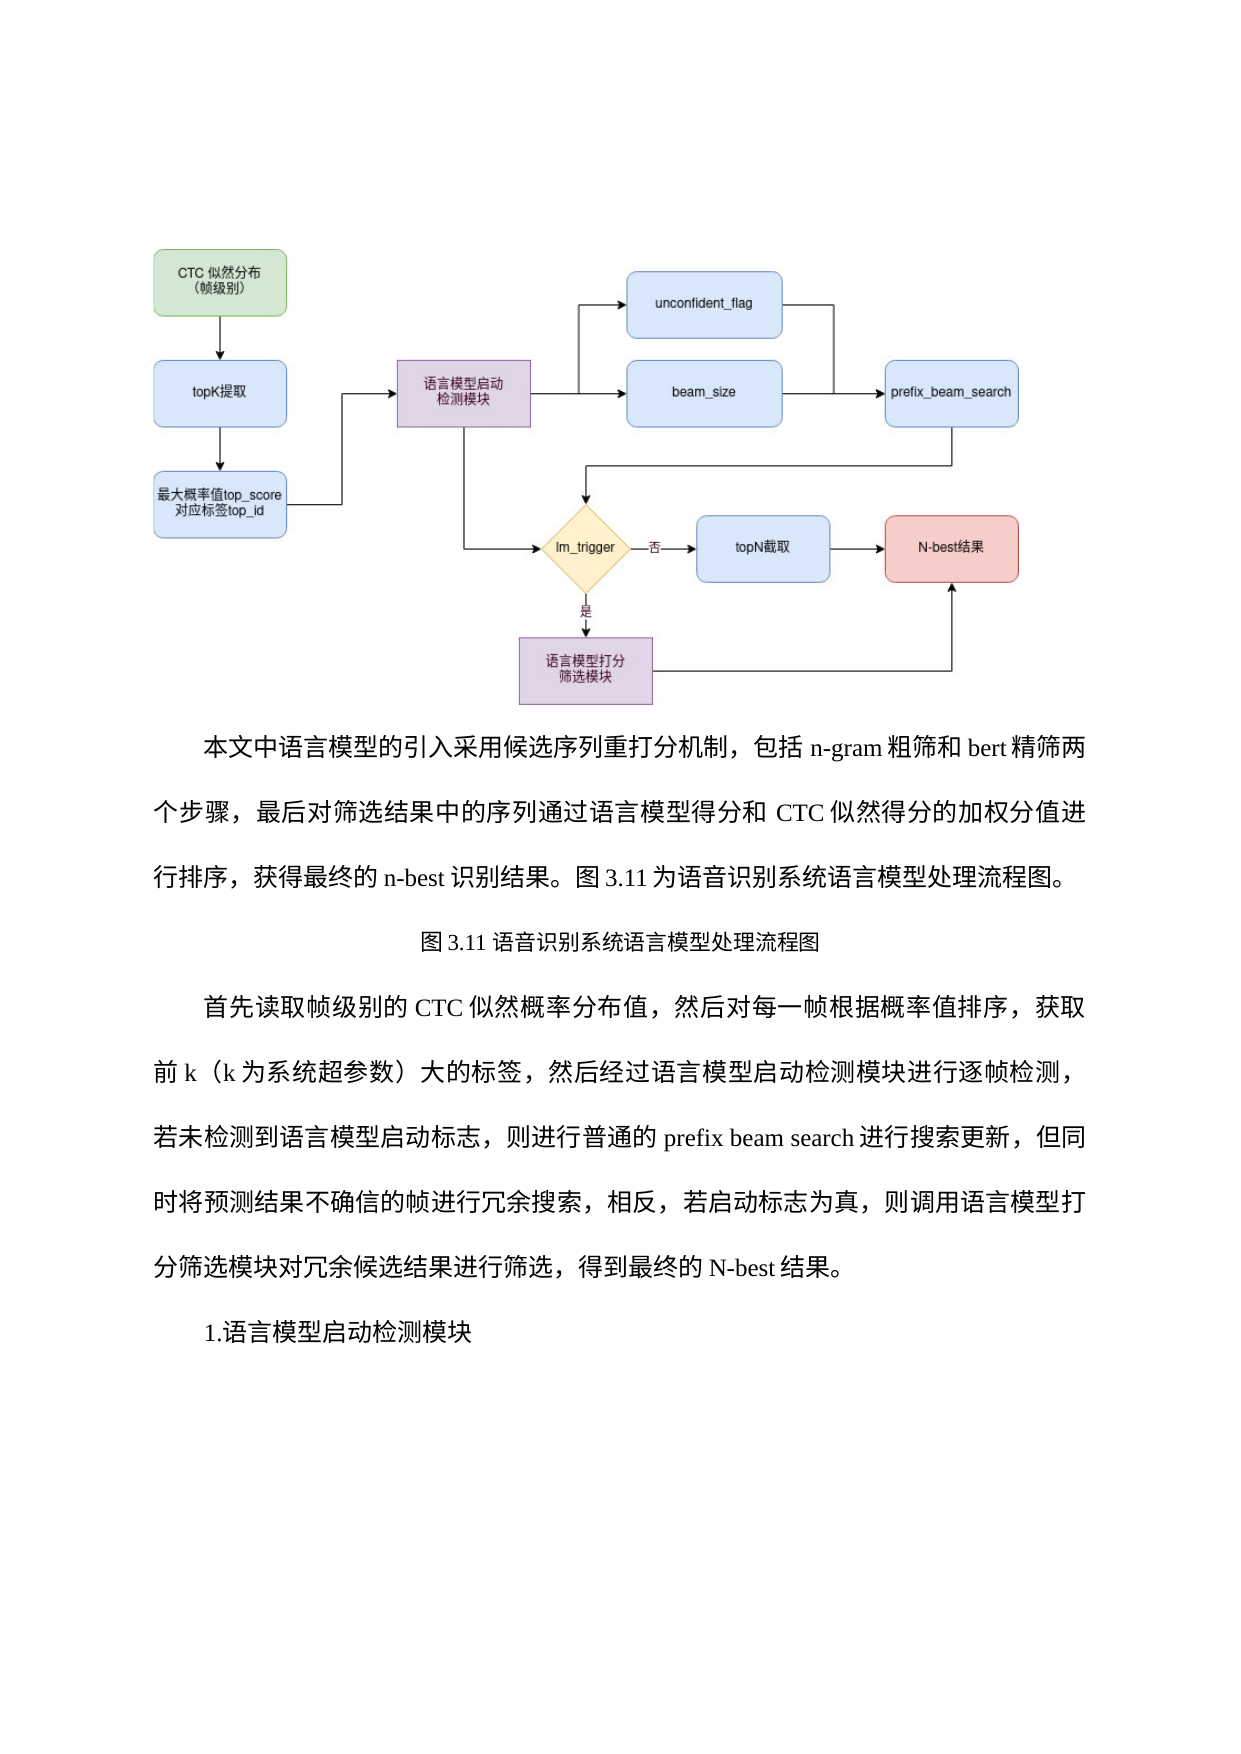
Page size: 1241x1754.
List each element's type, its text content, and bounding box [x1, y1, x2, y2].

text 首先读取帧级别的CTC似然概率分布值，然后对每一帧根据概率值排序，获取前k（k为系统超参数）大的标签，然后经过语言模型启动检测模块进行逐帧检测，若未检测到语言模型启动标志，则进行普通的prefix beam search进行搜索更新，但同时将预测结果不确信的帧进行冗余搜索，相反，若启动标志为真，则调用语言模型打分筛选模块对冗余候选结果进行筛选，得到最终的N-best结果。 [153, 973, 1087, 1298]
text 图3.11 语音识别系统语言模型处理流程图 [153, 908, 1087, 973]
picture [153, 249, 1019, 705]
text 1.语言模型启动检测模块 [153, 1298, 1087, 1363]
